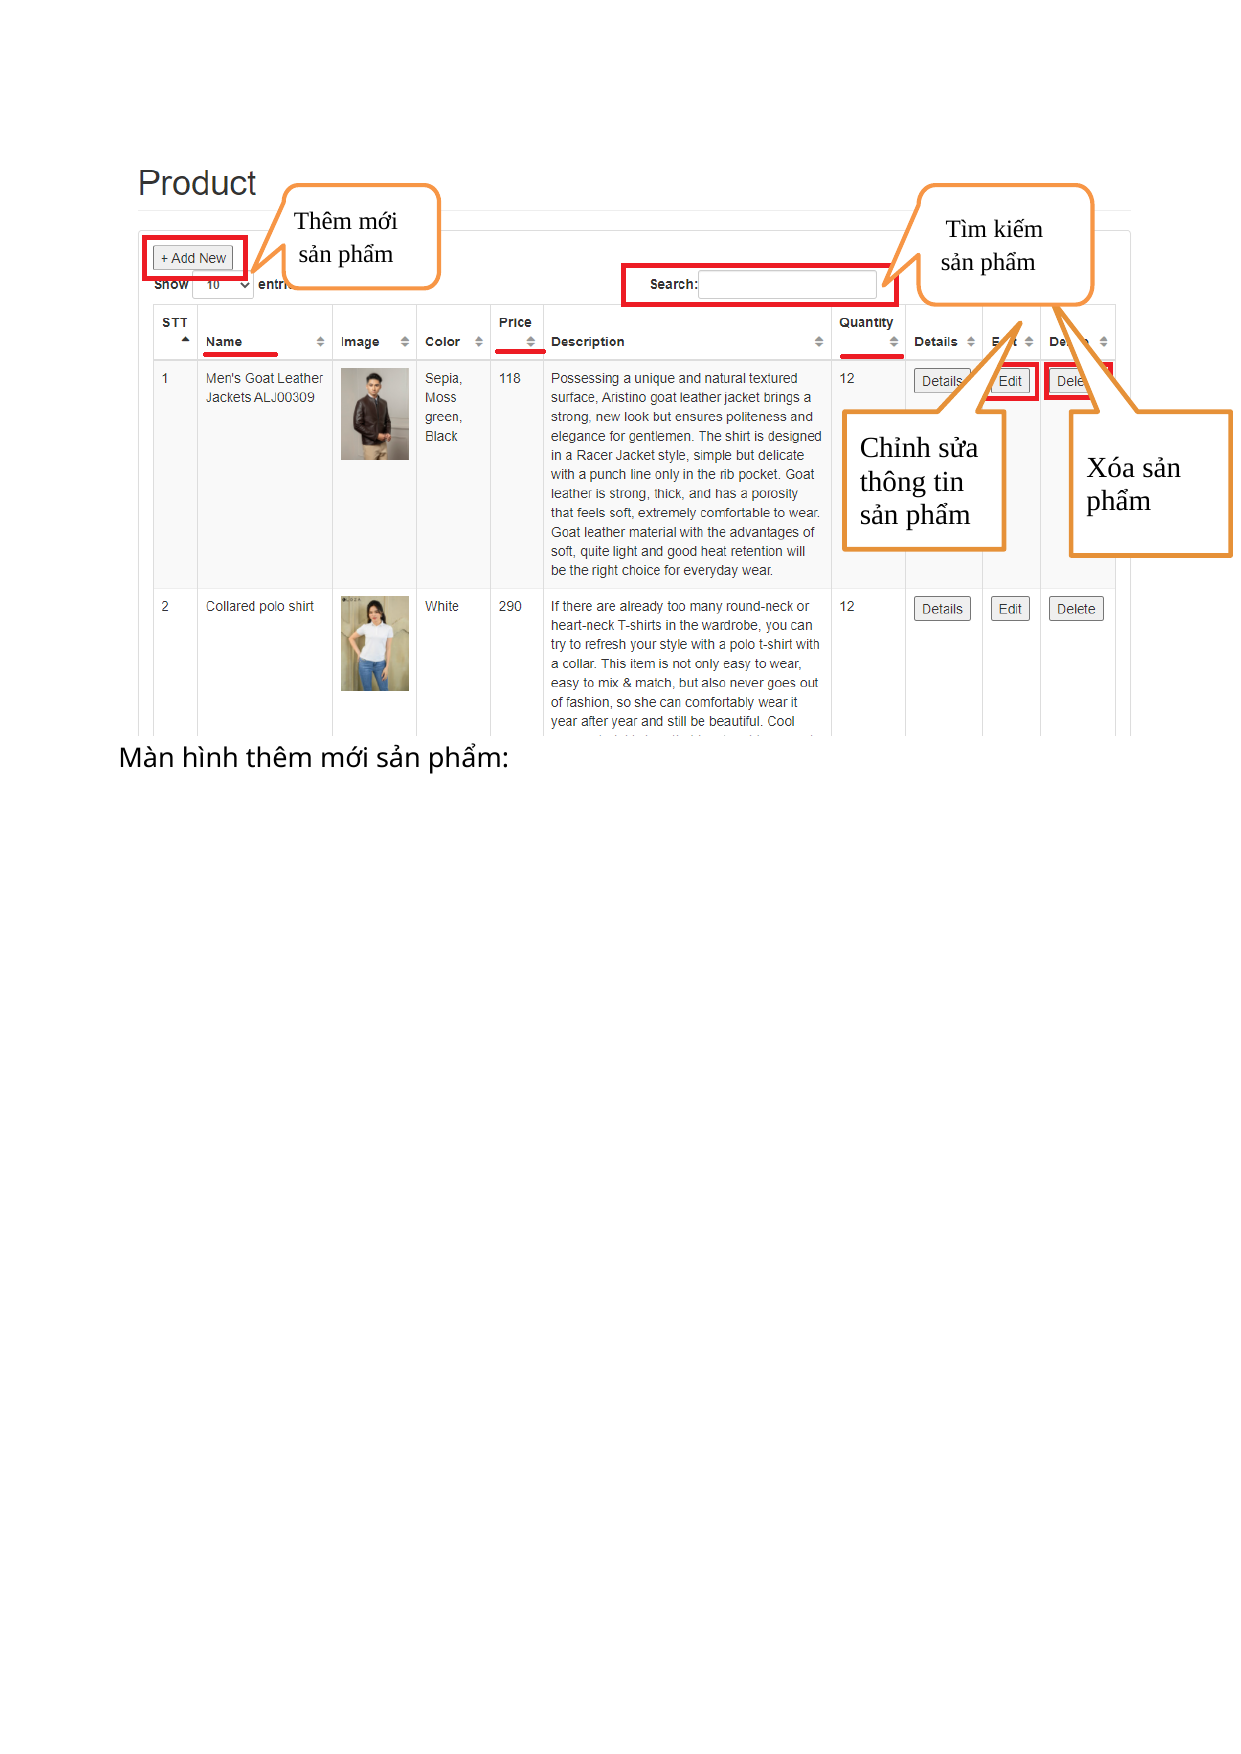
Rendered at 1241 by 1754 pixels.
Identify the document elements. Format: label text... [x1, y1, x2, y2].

text Màn hình thêm mới sản phẩm: [118, 739, 1137, 776]
picture [118, 147, 1151, 736]
